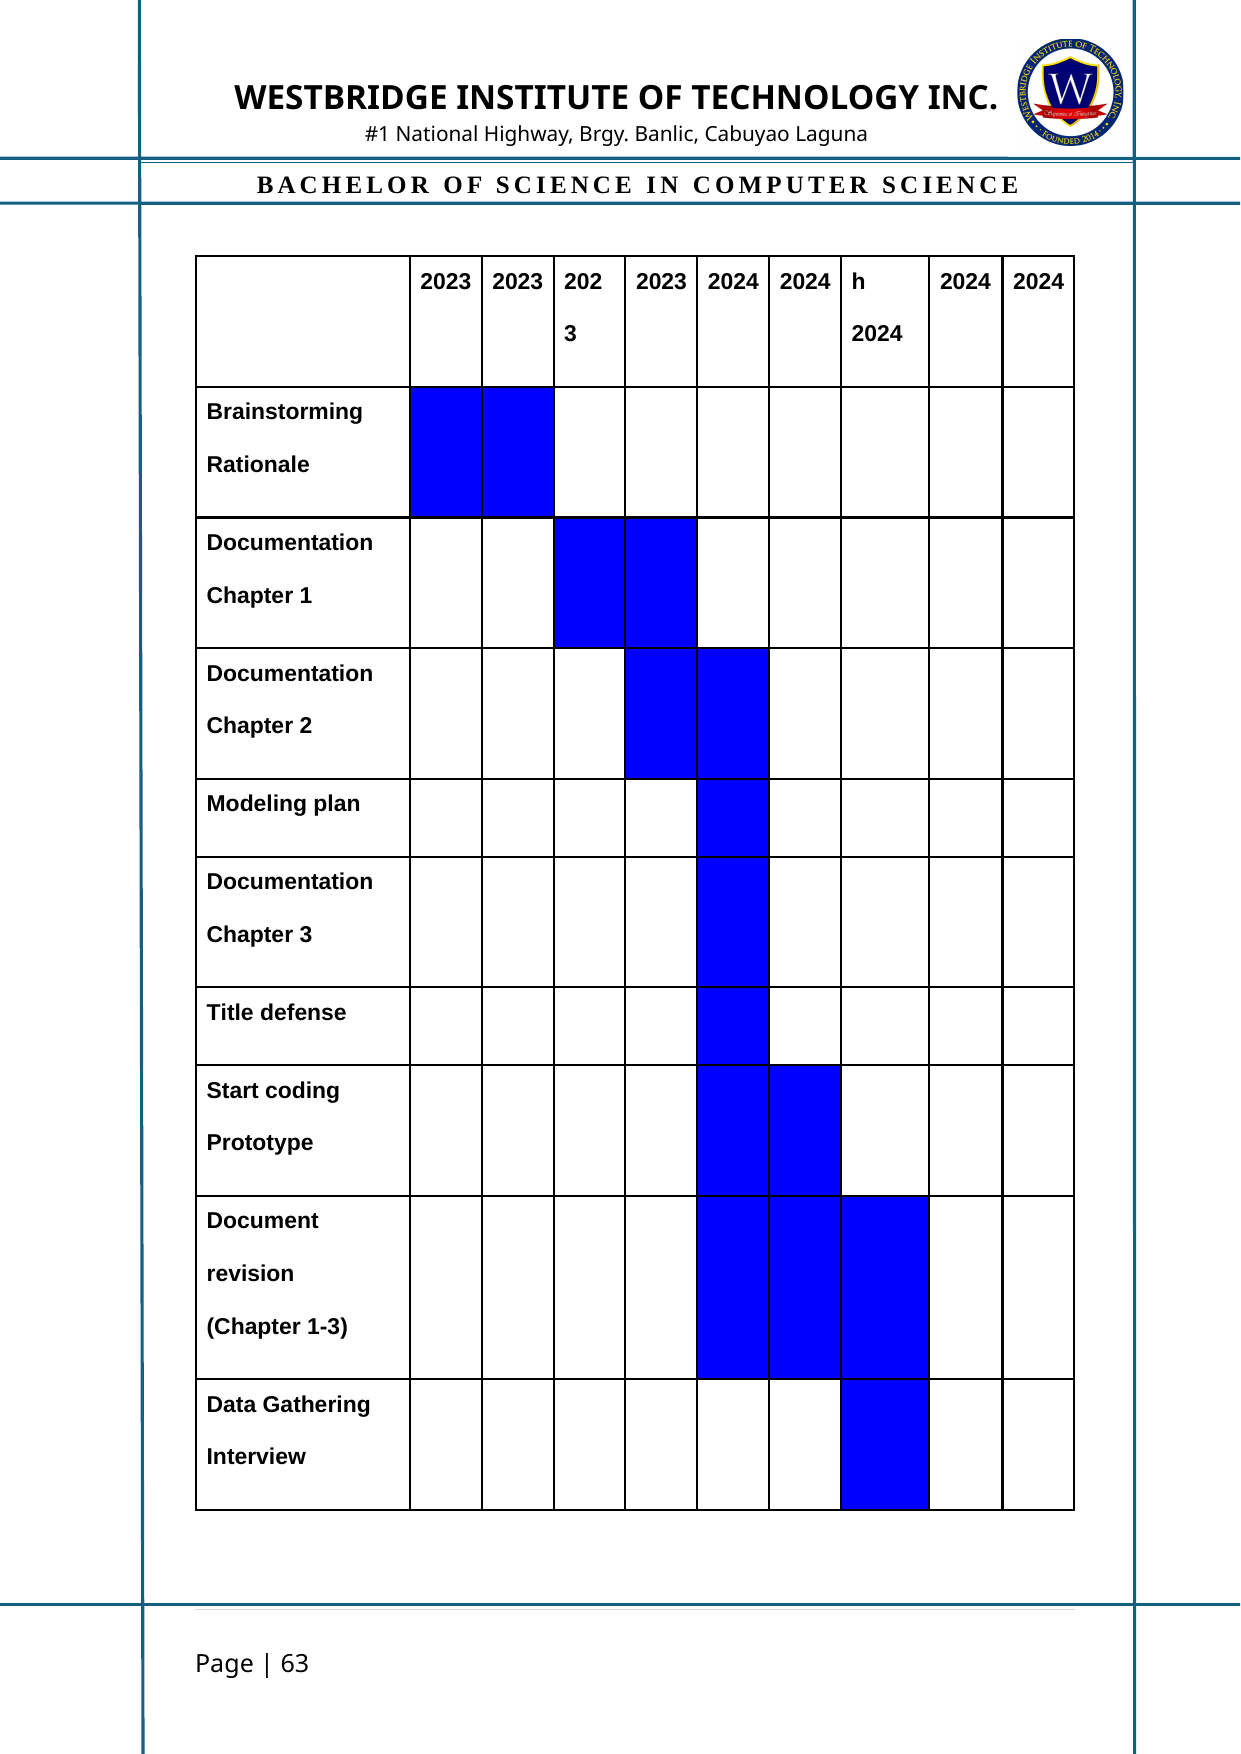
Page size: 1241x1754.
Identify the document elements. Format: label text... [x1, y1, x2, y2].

table_cell [555, 388, 624, 516]
table_cell [1004, 1197, 1073, 1378]
table_cell Feb 2024 [770, 257, 840, 386]
table_cell [626, 388, 696, 516]
table_cell [411, 858, 481, 986]
table_cell Oct 2023 [483, 257, 553, 386]
table_cell Brainstorming Rationale [197, 388, 409, 516]
table_cell [555, 1380, 624, 1509]
table_cell [698, 988, 768, 1064]
table_cell [930, 519, 1001, 647]
table_cell [698, 649, 768, 778]
table_cell [1004, 780, 1073, 856]
table_cell [698, 519, 768, 647]
table_cell [626, 519, 696, 647]
table_cell [626, 858, 696, 986]
table_cell [770, 858, 840, 986]
table_cell [483, 858, 553, 986]
table_cell Start coding Prototype [197, 1066, 409, 1195]
table_cell [1004, 649, 1073, 778]
table_cell [930, 1066, 1001, 1195]
table_cell [555, 1066, 624, 1195]
table_cell [1004, 519, 1073, 647]
table_cell [698, 780, 768, 856]
table_cell Sept 2023 [411, 257, 481, 386]
table_cell [555, 858, 624, 986]
table_cell [930, 858, 1001, 986]
table_cell [1004, 388, 1073, 516]
table_cell [698, 1197, 768, 1378]
table_cell [411, 1197, 481, 1378]
table_cell May 2024 [1004, 257, 1073, 386]
table_cell [626, 1066, 696, 1195]
table_cell [930, 649, 1001, 778]
table_cell [483, 988, 553, 1064]
table_cell Document revision (Chapter 1-3) [197, 1197, 409, 1378]
table_cell [626, 649, 696, 778]
table_cell [411, 1066, 481, 1195]
table_cell [626, 1380, 696, 1509]
table_cell [483, 519, 553, 647]
table_cell Documentation Chapter 2 [197, 649, 409, 778]
table_cell [930, 388, 1001, 516]
table_cell [411, 1380, 481, 1509]
table_cell [842, 1066, 928, 1195]
table_cell [483, 1197, 553, 1378]
table_cell [411, 519, 481, 647]
table_cell [770, 780, 840, 856]
table_cell Nov 2023 [555, 257, 624, 386]
table_cell Jan 2024 [698, 257, 768, 386]
table_cell [483, 649, 553, 778]
table_cell [1004, 988, 1073, 1064]
table_cell [770, 1197, 840, 1378]
table_cell [626, 988, 696, 1064]
table_cell [842, 1197, 928, 1378]
table_cell [842, 1380, 928, 1509]
table_cell [555, 649, 624, 778]
table_cell [483, 1380, 553, 1509]
table_cell [626, 780, 696, 856]
table_cell [626, 1197, 696, 1378]
table_cell [483, 388, 553, 516]
table_cell [930, 1197, 1001, 1378]
table_cell [842, 388, 928, 516]
table_cell [842, 519, 928, 647]
table_cell [770, 519, 840, 647]
table_cell [698, 388, 768, 516]
table_cell [1004, 858, 1073, 986]
table_cell [770, 388, 840, 516]
table_cell [842, 858, 928, 986]
table_cell [411, 649, 481, 778]
table_cell [698, 858, 768, 986]
table_cell [483, 1066, 553, 1195]
table_cell [930, 1380, 1001, 1509]
table_cell [930, 780, 1001, 856]
table_cell [842, 988, 928, 1064]
table_cell [770, 988, 840, 1064]
table_cell [1004, 1380, 1073, 1509]
table_cell Dec 2023 [626, 257, 696, 386]
table_cell [770, 649, 840, 778]
table_cell [555, 1197, 624, 1378]
table_cell [555, 988, 624, 1064]
table_cell Data Gathering Interview [197, 1380, 409, 1509]
table_cell [930, 988, 1001, 1064]
table_cell [698, 1380, 768, 1509]
table_cell [842, 780, 928, 856]
table_cell April 2024 [930, 257, 1001, 386]
table_cell Modeling plan [197, 780, 409, 856]
table_cell Documentation Chapter 1 [197, 519, 409, 647]
table_cell [411, 780, 481, 856]
table_cell [770, 1066, 840, 1195]
picture [1017, 39, 1124, 146]
table_cell Documentation Chapter 3 [197, 858, 409, 986]
table_cell [555, 519, 624, 647]
table_cell [411, 988, 481, 1064]
table_cell [1004, 1066, 1073, 1195]
table_cell [483, 780, 553, 856]
table_cell Title defense [197, 988, 409, 1064]
table_cell [842, 649, 928, 778]
table_cell [698, 1066, 768, 1195]
table_cell March 2024 [842, 257, 928, 386]
table_cell [555, 780, 624, 856]
table_cell [770, 1380, 840, 1509]
table_cell [411, 388, 481, 516]
